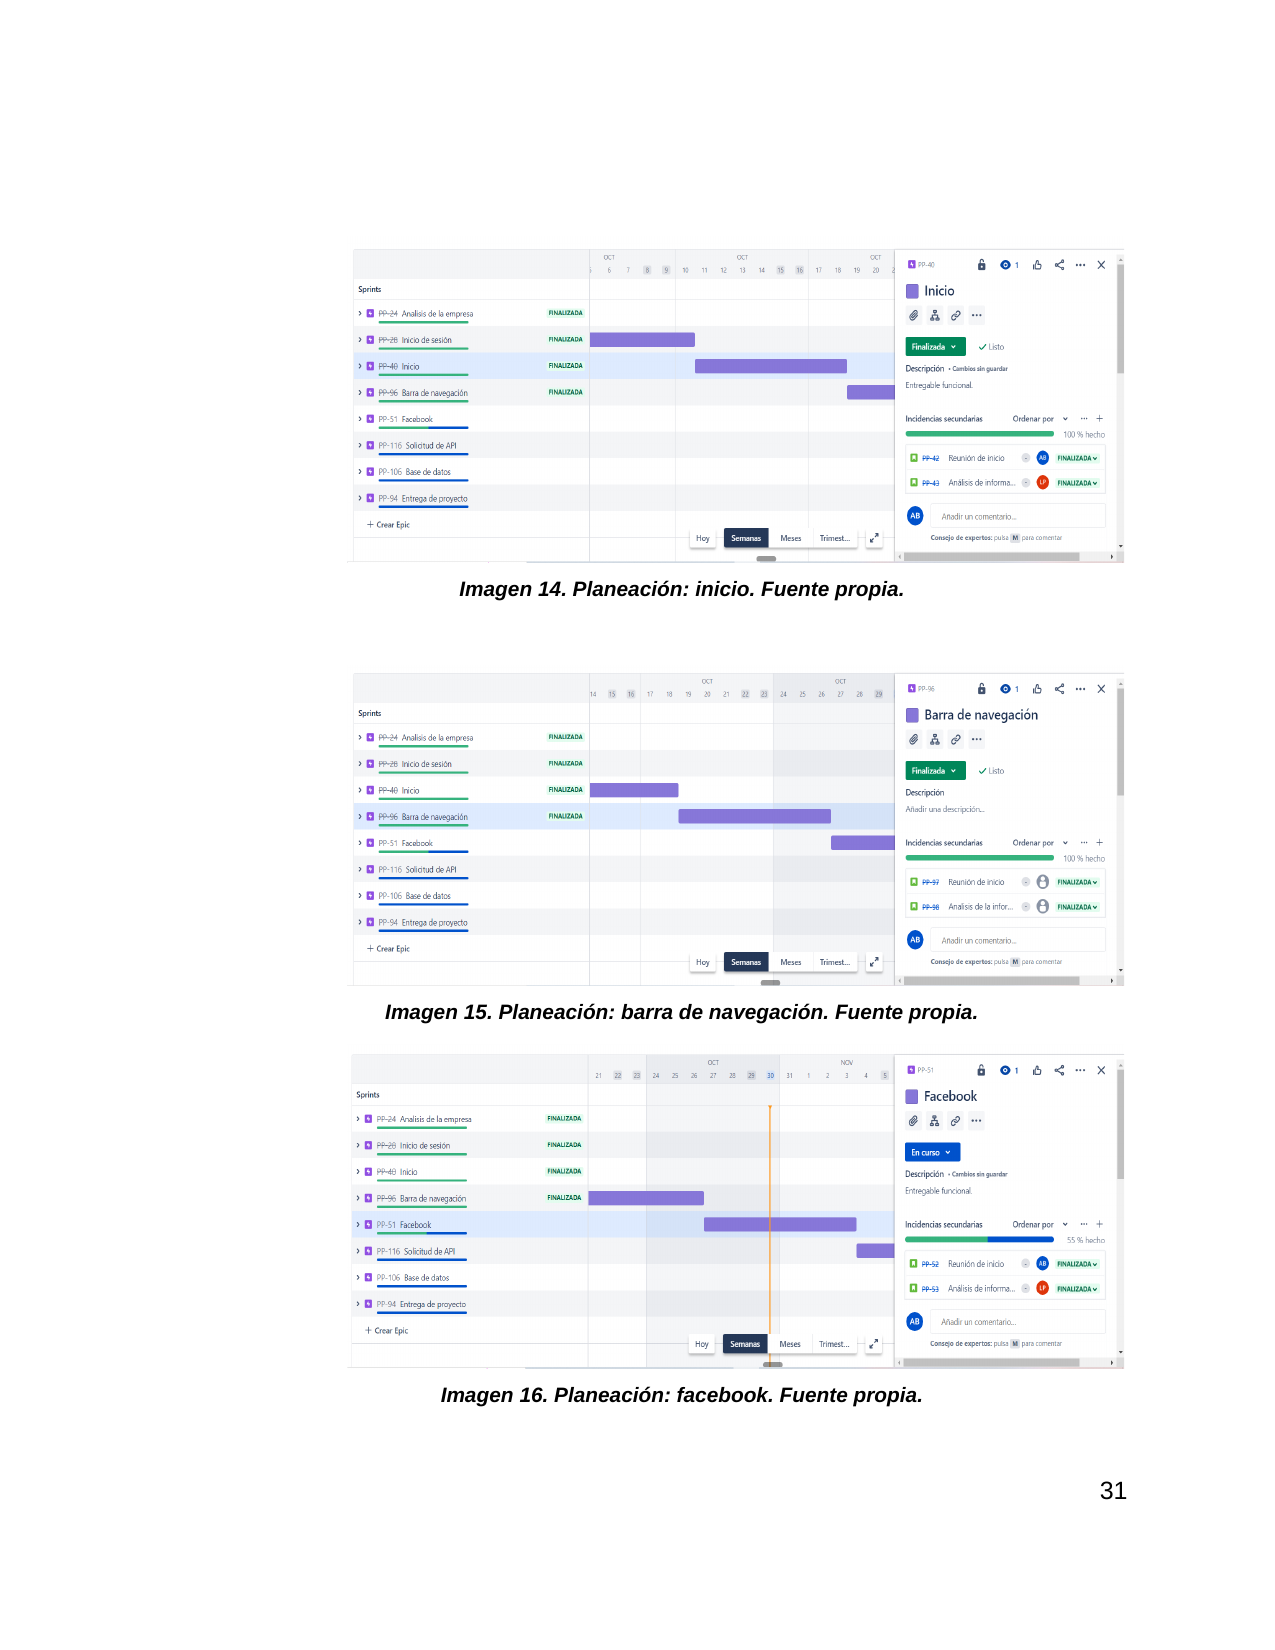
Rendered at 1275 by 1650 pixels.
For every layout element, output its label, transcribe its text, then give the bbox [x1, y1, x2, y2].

picture [347, 1044, 1125, 1369]
picture [347, 236, 1125, 563]
picture [347, 665, 1125, 986]
